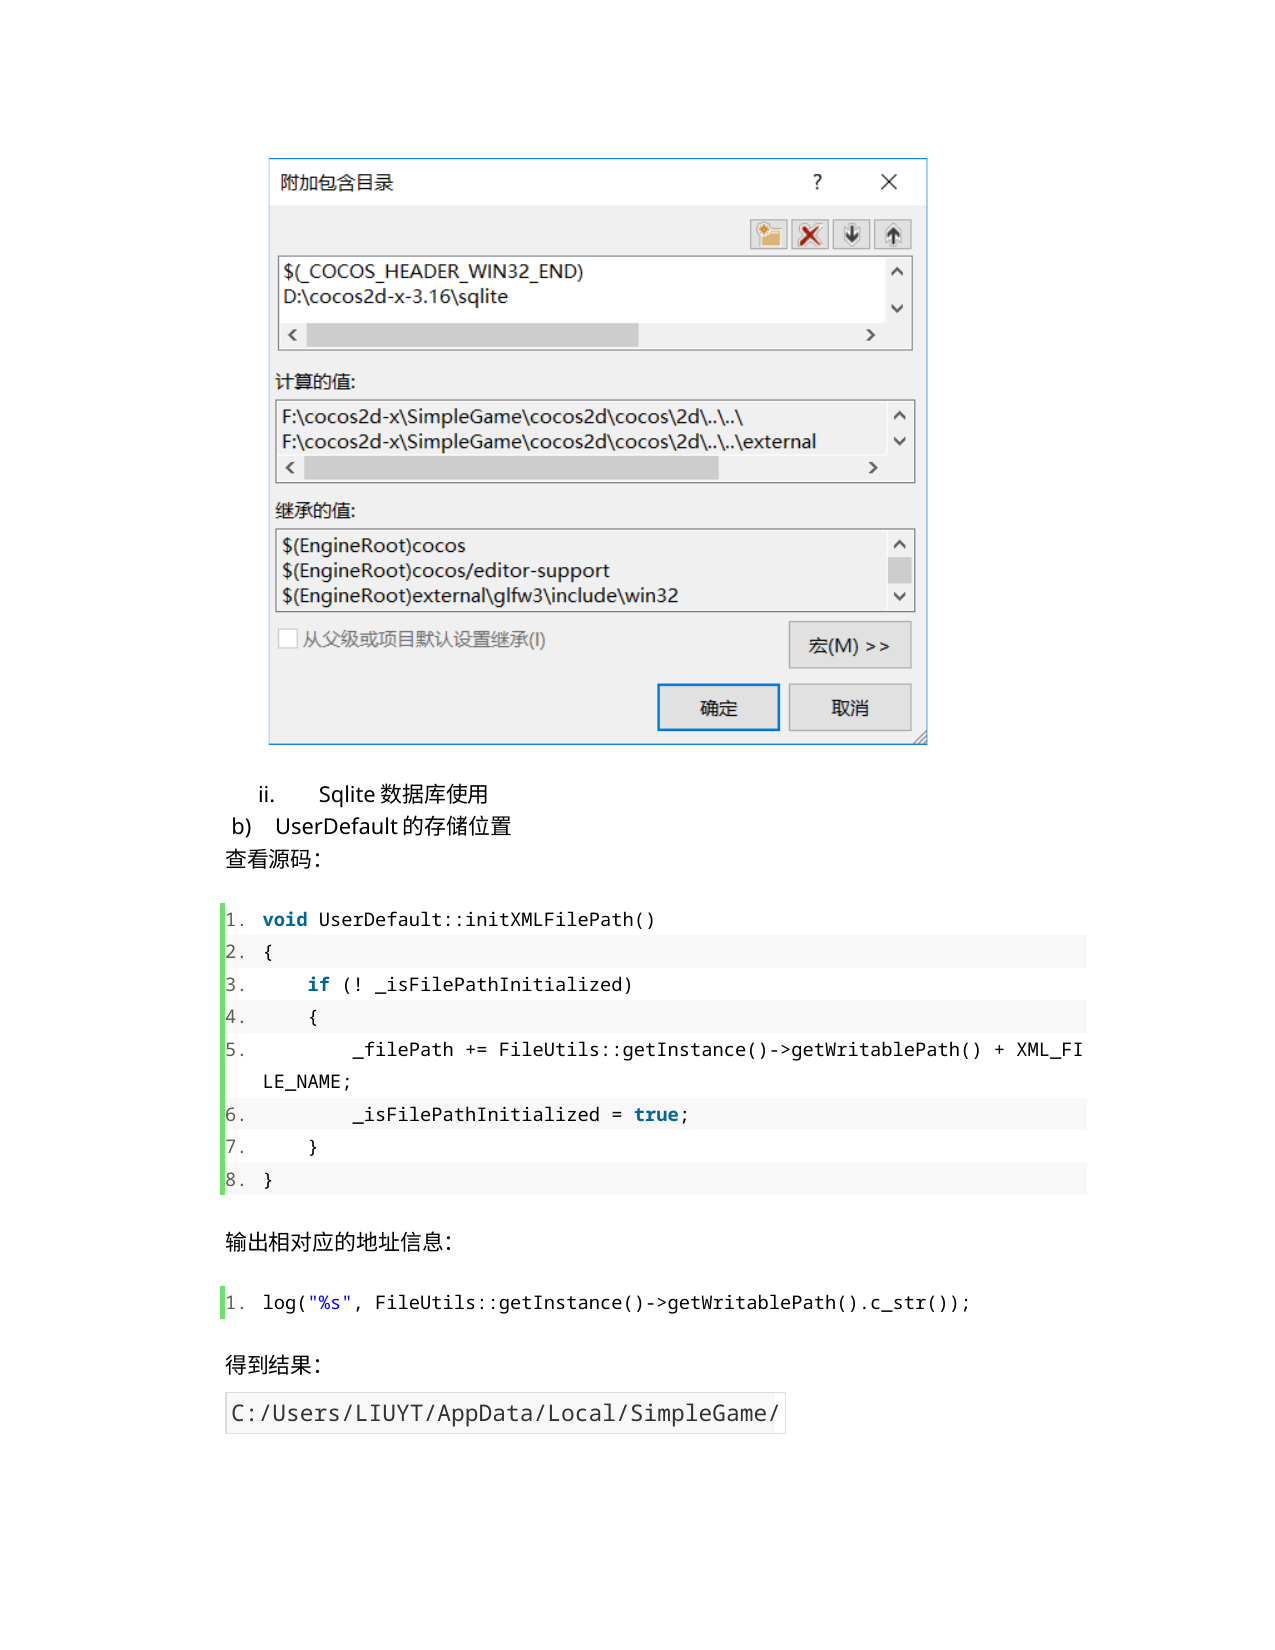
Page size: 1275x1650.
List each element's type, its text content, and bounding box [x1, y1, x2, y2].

list 输出相对应的地址信息： [225, 1224, 1087, 1257]
list { [225, 1000, 1087, 1033]
list Sqlite数据库使用 [275, 776, 1087, 809]
list _isFilePathInitialized = true; [225, 1098, 1087, 1130]
list log("%s", FileUtils::getInstance()->getWritablePath().c_str()); [225, 1286, 1087, 1319]
list 得到结果： [225, 1348, 1087, 1380]
picture [268, 158, 928, 745]
list } [225, 1163, 1087, 1195]
list if (! _isFilePathInitialized) [225, 968, 1087, 1000]
list void UserDefault::initXMLFilePath() [225, 903, 1087, 935]
list 查看源码： [225, 841, 1087, 874]
list } [225, 1130, 1087, 1163]
list _filePath += FileUtils::getInstance()->getWritablePath() + XML_FILE_NAME; [225, 1033, 1087, 1098]
list UserDefault的存储位置 [231, 809, 1087, 841]
list C:/Users/LIUYT/AppData/Local/SimpleGame/ [225, 1380, 1087, 1445]
list { [225, 935, 1087, 968]
